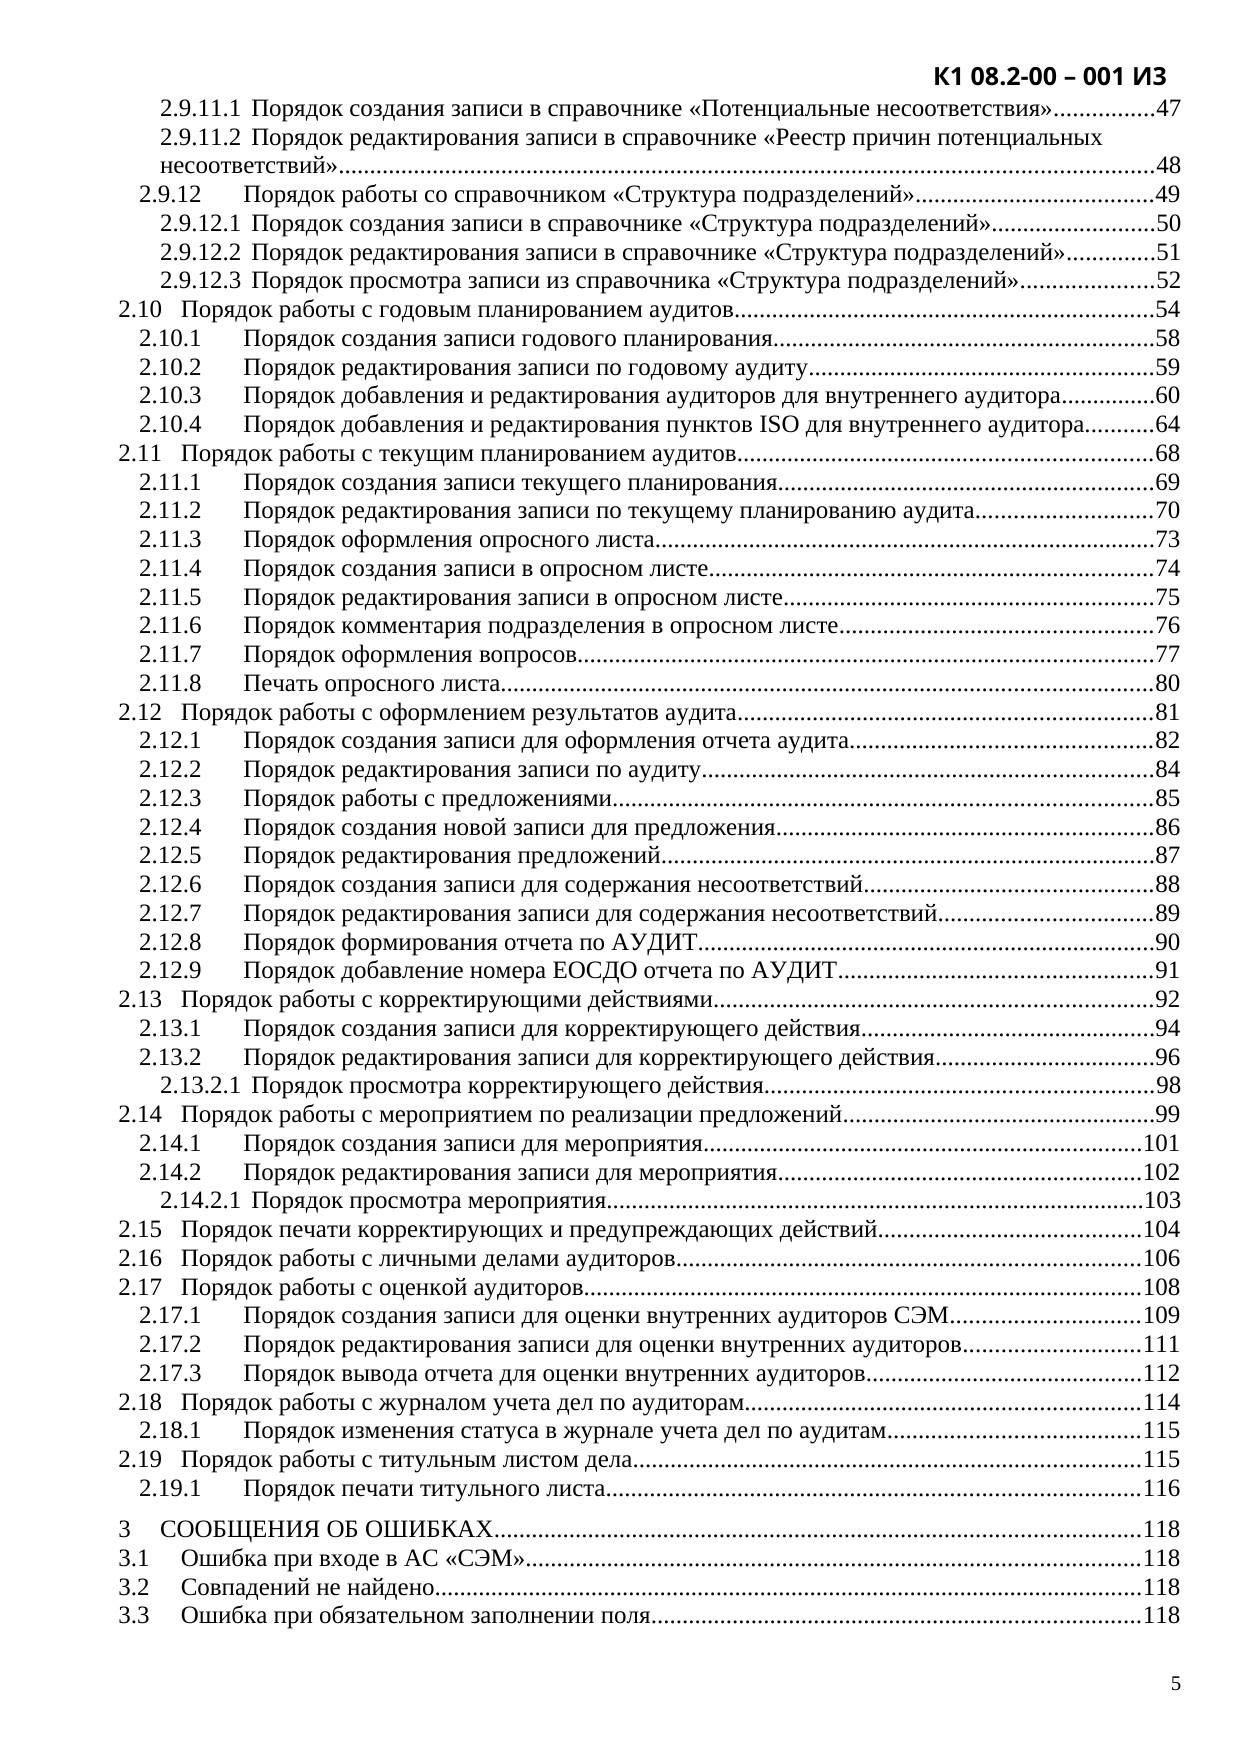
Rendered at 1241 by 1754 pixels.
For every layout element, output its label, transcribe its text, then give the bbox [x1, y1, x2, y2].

text 3.1 Ошибка при входе в АС «СЭМ» 118 [118, 1543, 1181, 1572]
text 2.9.12 Порядок работы со справочником «Структура подразделений» 49 [139, 179, 1181, 208]
text 2.17.1 Порядок создания записи для оценки внутренних аудиторов СЭМ 109 [139, 1301, 1181, 1329]
text 2.11.8 Печать опросного листа 80 [139, 668, 1181, 697]
text 2.12.4 Порядок создания новой записи для предложения 86 [139, 812, 1181, 841]
text 2.9.12.2 Порядок редактирования записи в справочнике «Структура подразделений» 51 [160, 237, 1152, 266]
text 2.11.1 Порядок создания записи текущего планирования 69 [139, 467, 1181, 496]
text 2.11.6 Порядок комментария подразделения в опросном листе 76 [139, 611, 1181, 639]
text 2.11.2 Порядок редактирования записи по текущему планированию аудита 70 [139, 496, 1181, 524]
text 2.12.6 Порядок создания записи для содержания несоответствий 88 [139, 869, 1181, 898]
text 2.12.2 Порядок редактирования записи по аудиту 84 [139, 754, 1181, 783]
text 2.13.2.1 Порядок просмотра корректирующего действия 98 [160, 1071, 1152, 1099]
text 2.16 Порядок работы с личными делами аудиторов 106 [118, 1243, 1181, 1272]
text 2.13 Порядок работы с корректирующими действиями 92 [118, 984, 1181, 1013]
text 2.14.1 Порядок создания записи для мероприятия 101 [139, 1128, 1181, 1157]
text 2.12.9 Порядок добавление номера ЕОСДО отчета по АУДИТ 91 [139, 956, 1181, 984]
text 2.13.2 Порядок редактирования записи для корректирующего действия 96 [139, 1042, 1181, 1071]
text 3.2 Совпадений не найдено 118 [118, 1572, 1181, 1601]
text 2.13.1 Порядок создания записи для корректирующего действия 94 [139, 1013, 1181, 1042]
text 2.9.11.2 Порядок редактирования записи в справочнике «Реестр причин потенциальных несоответствий» 48 [160, 122, 1152, 179]
text 2.9.12.3 Порядок просмотра записи из справочника «Структура подразделений» 52 [160, 266, 1152, 294]
text 2.11.7 Порядок оформления вопросов 77 [139, 639, 1181, 668]
text 2.17.2 Порядок редактирования записи для оценки внутренних аудиторов 111 [139, 1329, 1181, 1358]
text 2.12.7 Порядок редактирования записи для содержания несоответствий 89 [139, 898, 1181, 927]
text 2.11 Порядок работы с текущим планированием аудитов 68 [118, 438, 1181, 467]
text 2.19.1 Порядок печати титульного листа 116 [139, 1473, 1181, 1502]
text 2.11.3 Порядок оформления опросного листа 73 [139, 524, 1181, 553]
text 2.18 Порядок работы с журналом учета дел по аудиторам 114 [118, 1387, 1181, 1416]
text 2.14.2 Порядок редактирования записи для мероприятия 102 [139, 1157, 1181, 1186]
text 2.15 Порядок печати корректирующих и предупреждающих действий 104 [118, 1214, 1181, 1243]
text 2.10.4 Порядок добавления и редактирования пунктов ISO для внутреннего аудитора 64 [139, 409, 1181, 438]
text 2.12.1 Порядок создания записи для оформления отчета аудита 82 [139, 726, 1181, 754]
text 2.19 Порядок работы с титульным листом дела 115 [118, 1444, 1181, 1473]
text 2.17.3 Порядок вывода отчета для оценки внутренних аудиторов 112 [139, 1358, 1181, 1387]
text 2.12 Порядок работы с оформлением результатов аудита 81 [118, 697, 1181, 726]
text 2.11.4 Порядок создания записи в опросном листе 74 [139, 553, 1181, 582]
text 3.3 Ошибка при обязательном заполнении поля 118 [118, 1601, 1181, 1629]
text 2.17 Порядок работы с оценкой аудиторов 108 [118, 1272, 1181, 1301]
text 2.9.12.1 Порядок создания записи в справочнике «Структура подразделений» 50 [160, 208, 1152, 237]
text 2.10.3 Порядок добавления и редактирования аудиторов для внутреннего аудитора 60 [139, 381, 1181, 409]
text 2.9.11.1 Порядок создания записи в справочнике «Потенциальные несоответствия» 47 [160, 93, 1152, 122]
text 2.12.8 Порядок формирования отчета по АУДИТ 90 [139, 927, 1181, 956]
text 2.12.5 Порядок редактирования предложений 87 [139, 841, 1181, 869]
text 2.10 Порядок работы с годовым планированием аудитов 54 [118, 294, 1181, 323]
text 2.18.1 Порядок изменения статуса в журнале учета дел по аудитам 115 [139, 1416, 1181, 1444]
text 2.14.2.1 Порядок просмотра мероприятия 103 [160, 1186, 1152, 1214]
text 2.14 Порядок работы с мероприятием по реализации предложений 99 [118, 1099, 1181, 1128]
text 3 СООБЩЕНИЯ ОБ ОШИБКАХ 118 [118, 1514, 1181, 1543]
text 2.10.2 Порядок редактирования записи по годовому аудиту 59 [139, 352, 1181, 381]
text 2.10.1 Порядок создания записи годового планирования 58 [139, 323, 1181, 352]
text 2.12.3 Порядок работы с предложениями 85 [139, 783, 1181, 812]
text 2.11.5 Порядок редактирования записи в опросном листе 75 [139, 582, 1181, 611]
